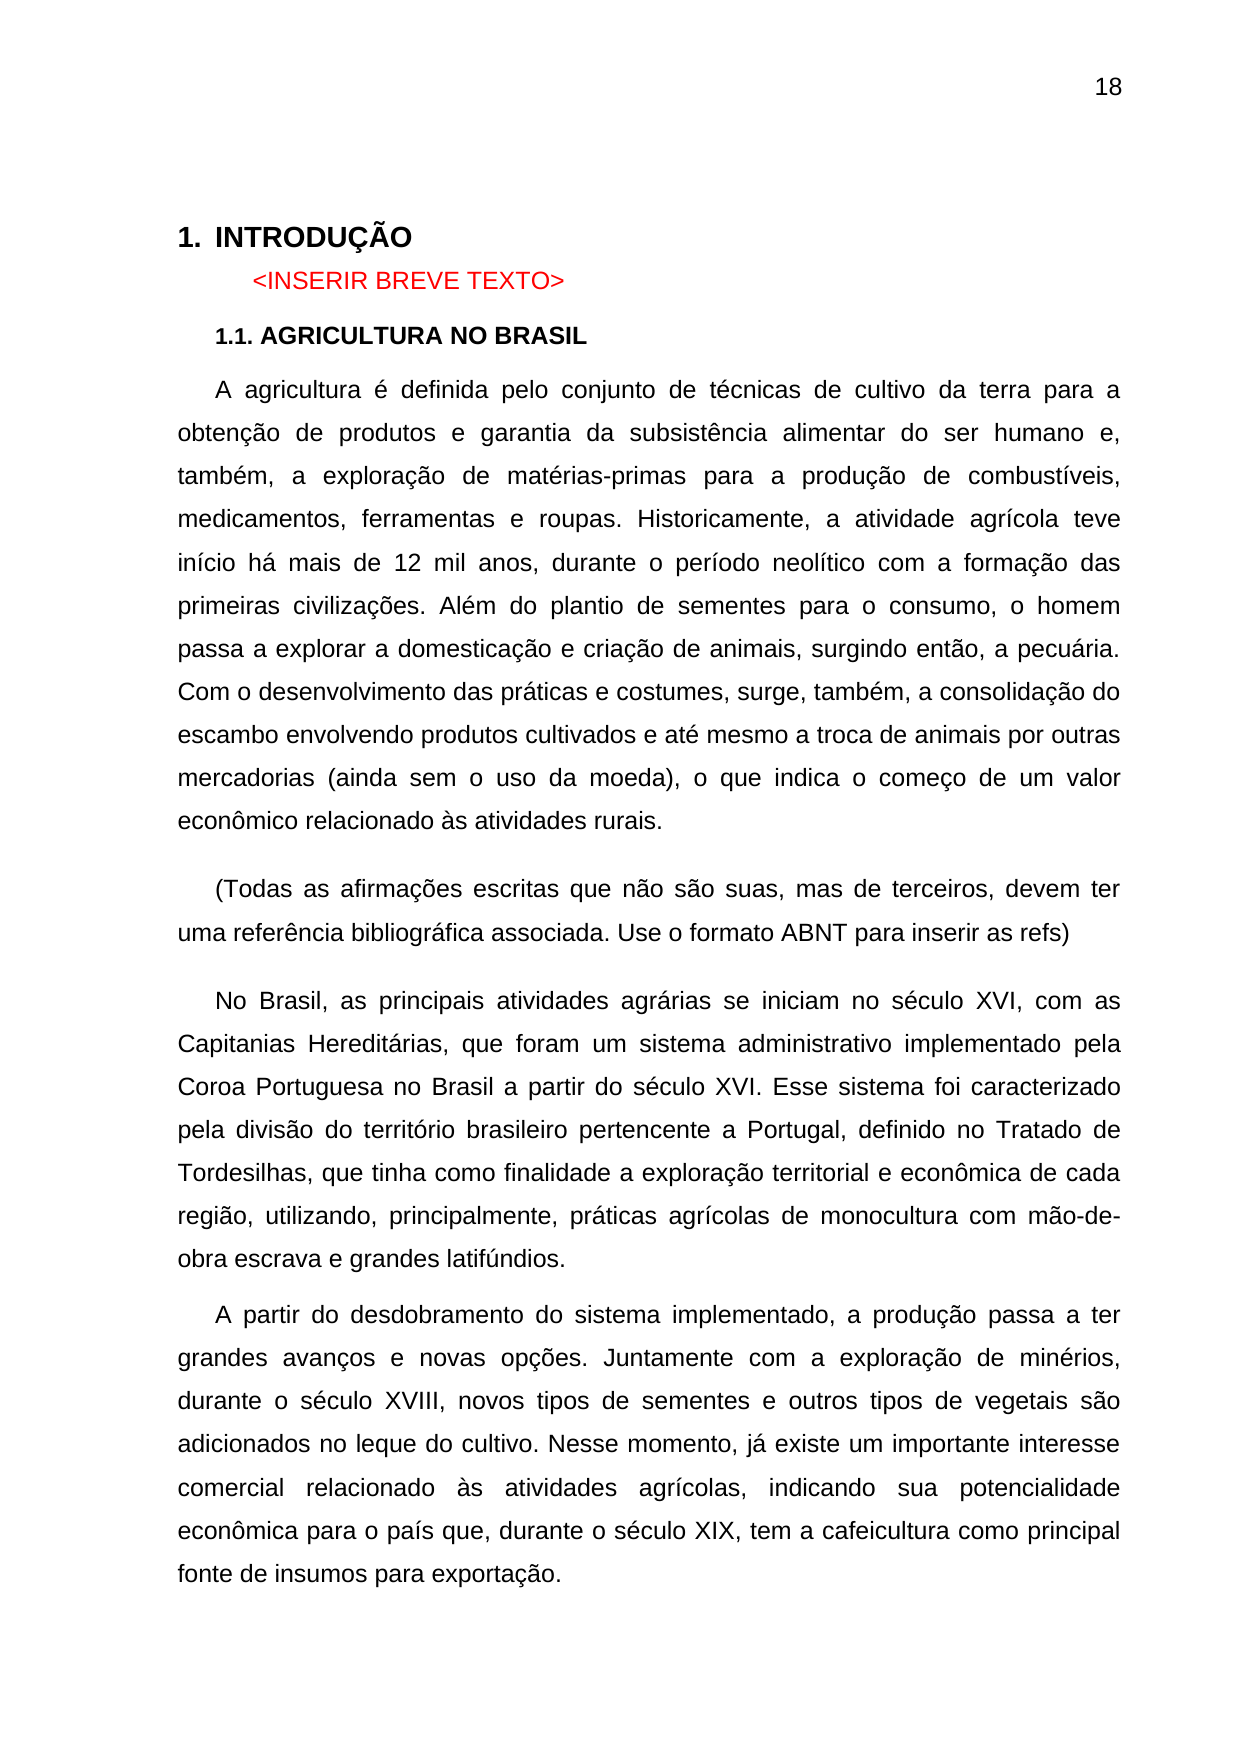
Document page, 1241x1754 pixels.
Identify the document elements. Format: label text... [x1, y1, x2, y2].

list Agricultura no Brasil [215, 321, 1122, 350]
list INTRODUÇÃO [177, 220, 1122, 253]
text No Brasil, as principais atividades agrárias se iniciam no século XVI, com as Capitanias Hereditárias, que foram um sistema administrativo implementado pela Coroa Portuguesa no Brasil a partir do século XVI. Esse sistema foi caracterizado pela divisão do território brasileiro pertencente a Portugal, definido no Tratado de Tordesilhas, que tinha como finalidade a exploração territorial e econômica de cada região, utilizando, principalmente, práticas agrícolas de monocultura com mão-de-obra escrava e grandes latifúndios. [177, 986, 1122, 1273]
text (Todas as afirmações escritas que não são suas, mas de terceiros, devem ter uma referência bibliográfica associada. Use o formato ABNT para inserir as refs) [177, 874, 1122, 946]
text <INSERIR BREVE TEXTO> [177, 266, 1122, 294]
text A agricultura é definida pelo conjunto de técnicas de cultivo da terra para a obtenção de produtos e garantia da subsistência alimentar do ser humano e, também, a exploração de matérias-primas para a produção de combustíveis, medicamentos, ferramentas e roupas. Historicamente, a atividade agrícola teve início há mais de 12 mil anos, durante o período neolítico com a formação das primeiras civilizações. Além do plantio de sementes para o consumo, o homem passa a explorar a domesticação e criação de animais, surgindo então, a pecuária. Com o desenvolvimento das práticas e costumes, surge, também, a consolidação do escambo envolvendo produtos cultivados e até mesmo a troca de animais por outras mercadorias (ainda sem o uso da moeda), o que indica o começo de um valor econômico relacionado às atividades rurais. [177, 375, 1122, 835]
text A partir do desdobramento do sistema implementado, a produção passa a ter grandes avanços e novas opções. Juntamente com a exploração de minérios, durante o século XVIII, novos tipos de sementes e outros tipos de vegetais são adicionados no leque do cultivo. Nesse momento, já existe um importante interesse comercial relacionado às atividades agrícolas, indicando sua potencialidade econômica para o país que, durante o século XIX, tem a cafeicultura como principal fonte de insumos para exportação. [177, 1300, 1122, 1588]
